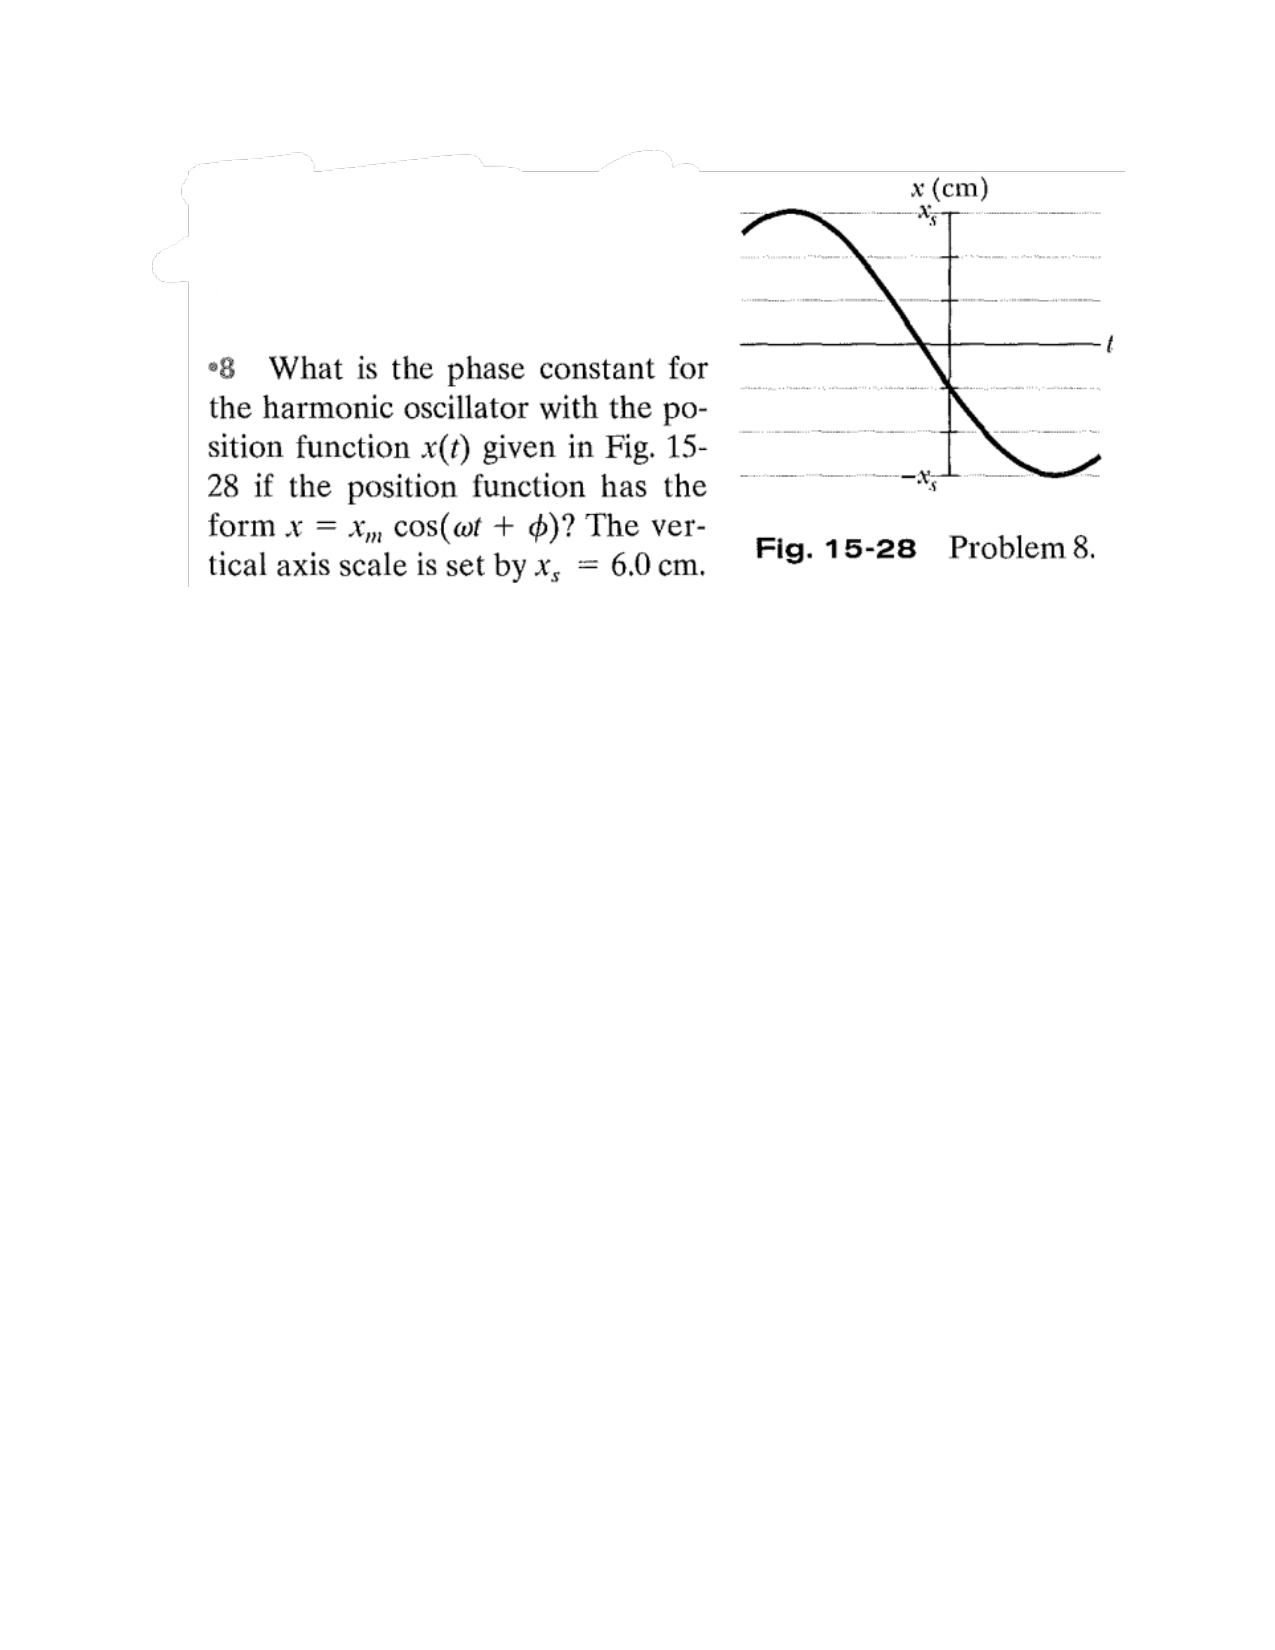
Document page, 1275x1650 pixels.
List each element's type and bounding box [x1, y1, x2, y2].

picture [150, 150, 1125, 587]
